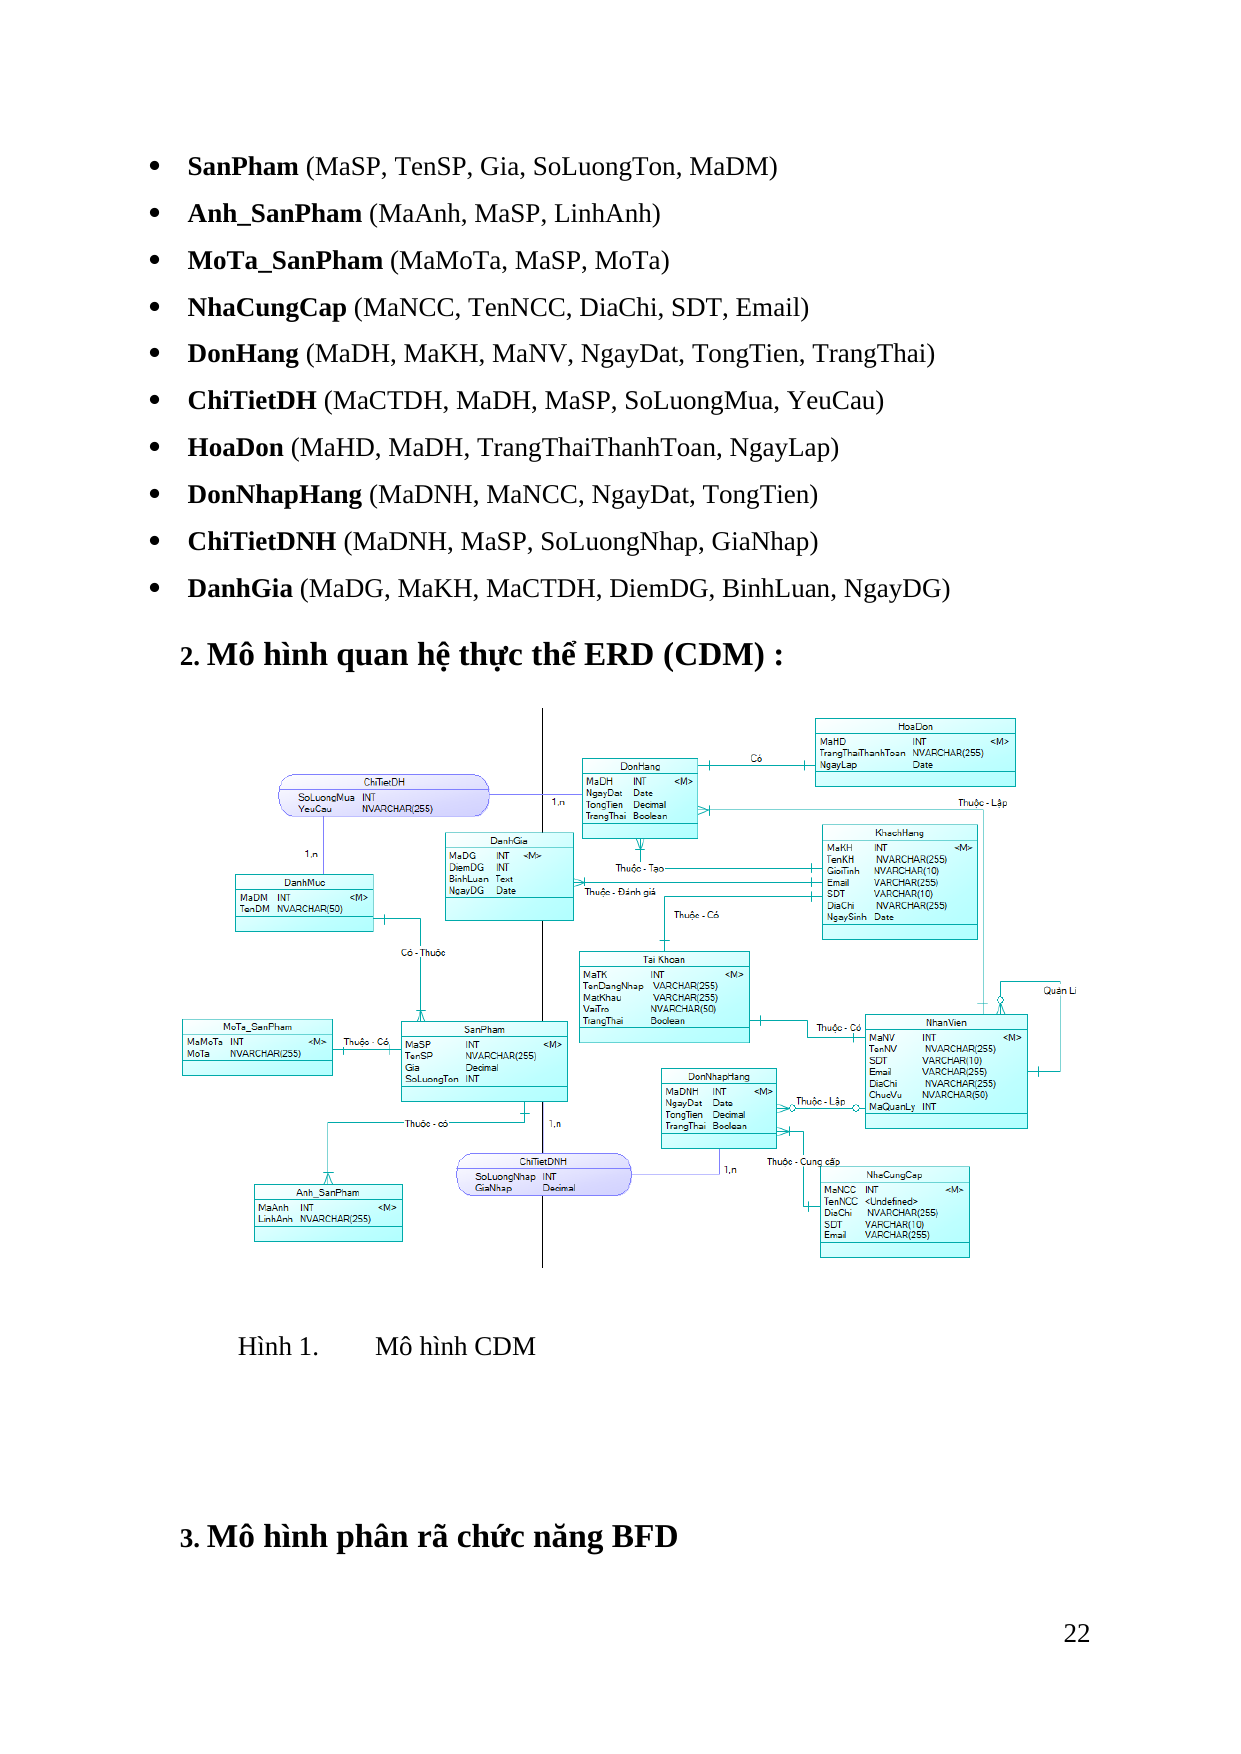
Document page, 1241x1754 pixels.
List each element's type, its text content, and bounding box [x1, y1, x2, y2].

list Mô hình quan hệ thực thể ERD (CDM) : [150, 634, 1090, 673]
list ChiTietDNH (MaDNH, MaSP, SoLuongNhap, GiaNhap) [150, 525, 1090, 556]
list SanPham (MaSP, TenSP, Gia, SoLuongTon, MaDM) [150, 150, 1090, 181]
list HoaDon (MaHD, MaDH, TrangThaiThanhToan, NgayLap) [150, 431, 1090, 462]
list DonHang (MaDH, MaKH, MaNV, NgayDat, TongTien, TrangThai) [150, 337, 1090, 369]
list DonNhapHang (MaDNH, MaNCC, NgayDat, TongTien) [150, 478, 1090, 509]
list Mô hình CDM [235, 1330, 1090, 1361]
list DanhGia (MaDG, MaKH, MaCTDH, DiemDG, BinhLuan, NgayDG) [150, 572, 1090, 603]
list ChiTietDH (MaCTDH, MaDH, MaSP, SoLuongMua, YeuCau) [150, 384, 1090, 416]
list MoTa_SanPham (MaMoTa, MaSP, MoTa) [150, 244, 1090, 275]
list NhaCungCap (MaNCC, TenNCC, DiaChi, SDT, Email) [150, 291, 1090, 322]
picture [150, 708, 1091, 1268]
list Anh_SanPham (MaAnh, MaSP, LinhAnh) [150, 197, 1090, 228]
list Mô hình phân rã chức năng BFD [150, 1516, 1090, 1555]
